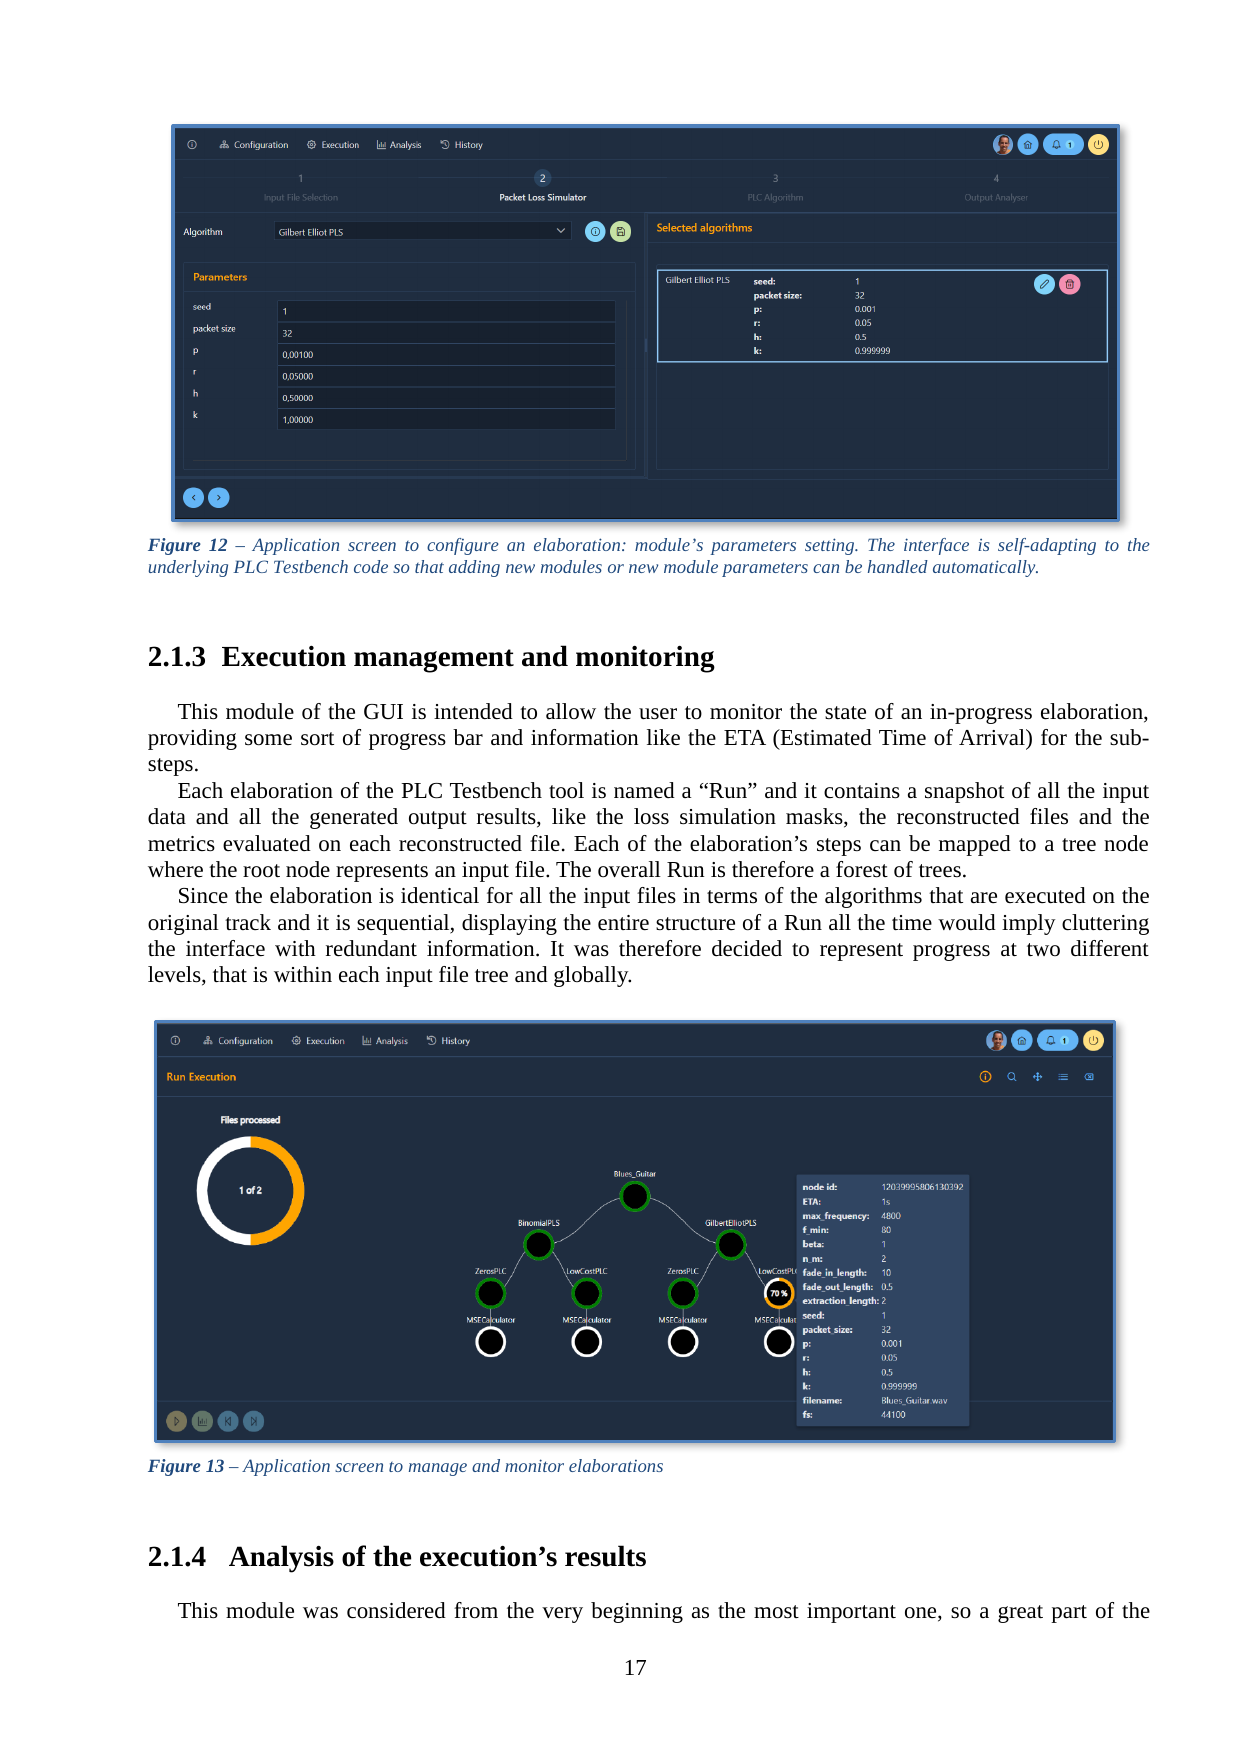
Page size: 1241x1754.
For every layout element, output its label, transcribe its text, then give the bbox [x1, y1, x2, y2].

list Analysis of the execution’s results [148, 1539, 1152, 1572]
picture [157, 1023, 1113, 1440]
text Figure 12 – Application screen to configure an elaboration: module’s parameters setting. The interface is self-adapting to the underlying PLC Testbench code so that adding new modules or new module parameters can be handled automatically. [148, 534, 1152, 577]
picture [175, 128, 1117, 519]
list Execution management and monitoring [148, 639, 1152, 673]
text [148, 1597, 1152, 1623]
text Each elaboration of the PLC Testbench tool is named a “Run” and it contains a snapshot of all the input data and all the generated output results, like the loss simulation masks, the reconstructed files and the metrics evaluated on each reconstructed file. Each of the elaboration’s steps can be mapped to a tree node where the root node represents an input file. The overall Run is therefore a forest of trees. [148, 777, 1152, 882]
text Since the elaboration is identical for all the input files in terms of the algorithms that are executed on the original track and it is sequential, displaying the entire structure of a Run all the time would imply cluttering the interface with redundant information. It was therefore decided to represent progress at two different levels, that is within each input file tree and globally. [148, 882, 1152, 988]
text Figure 13 – Application screen to manage and monitor elaborations [148, 1455, 1152, 1476]
text This module of the GUI is intended to allow the user to monitor the state of an in-progress elaboration, providing some sort of progress bar and information like the ETA (Estimated Time of Arrival) for the sub-steps. [148, 698, 1152, 777]
